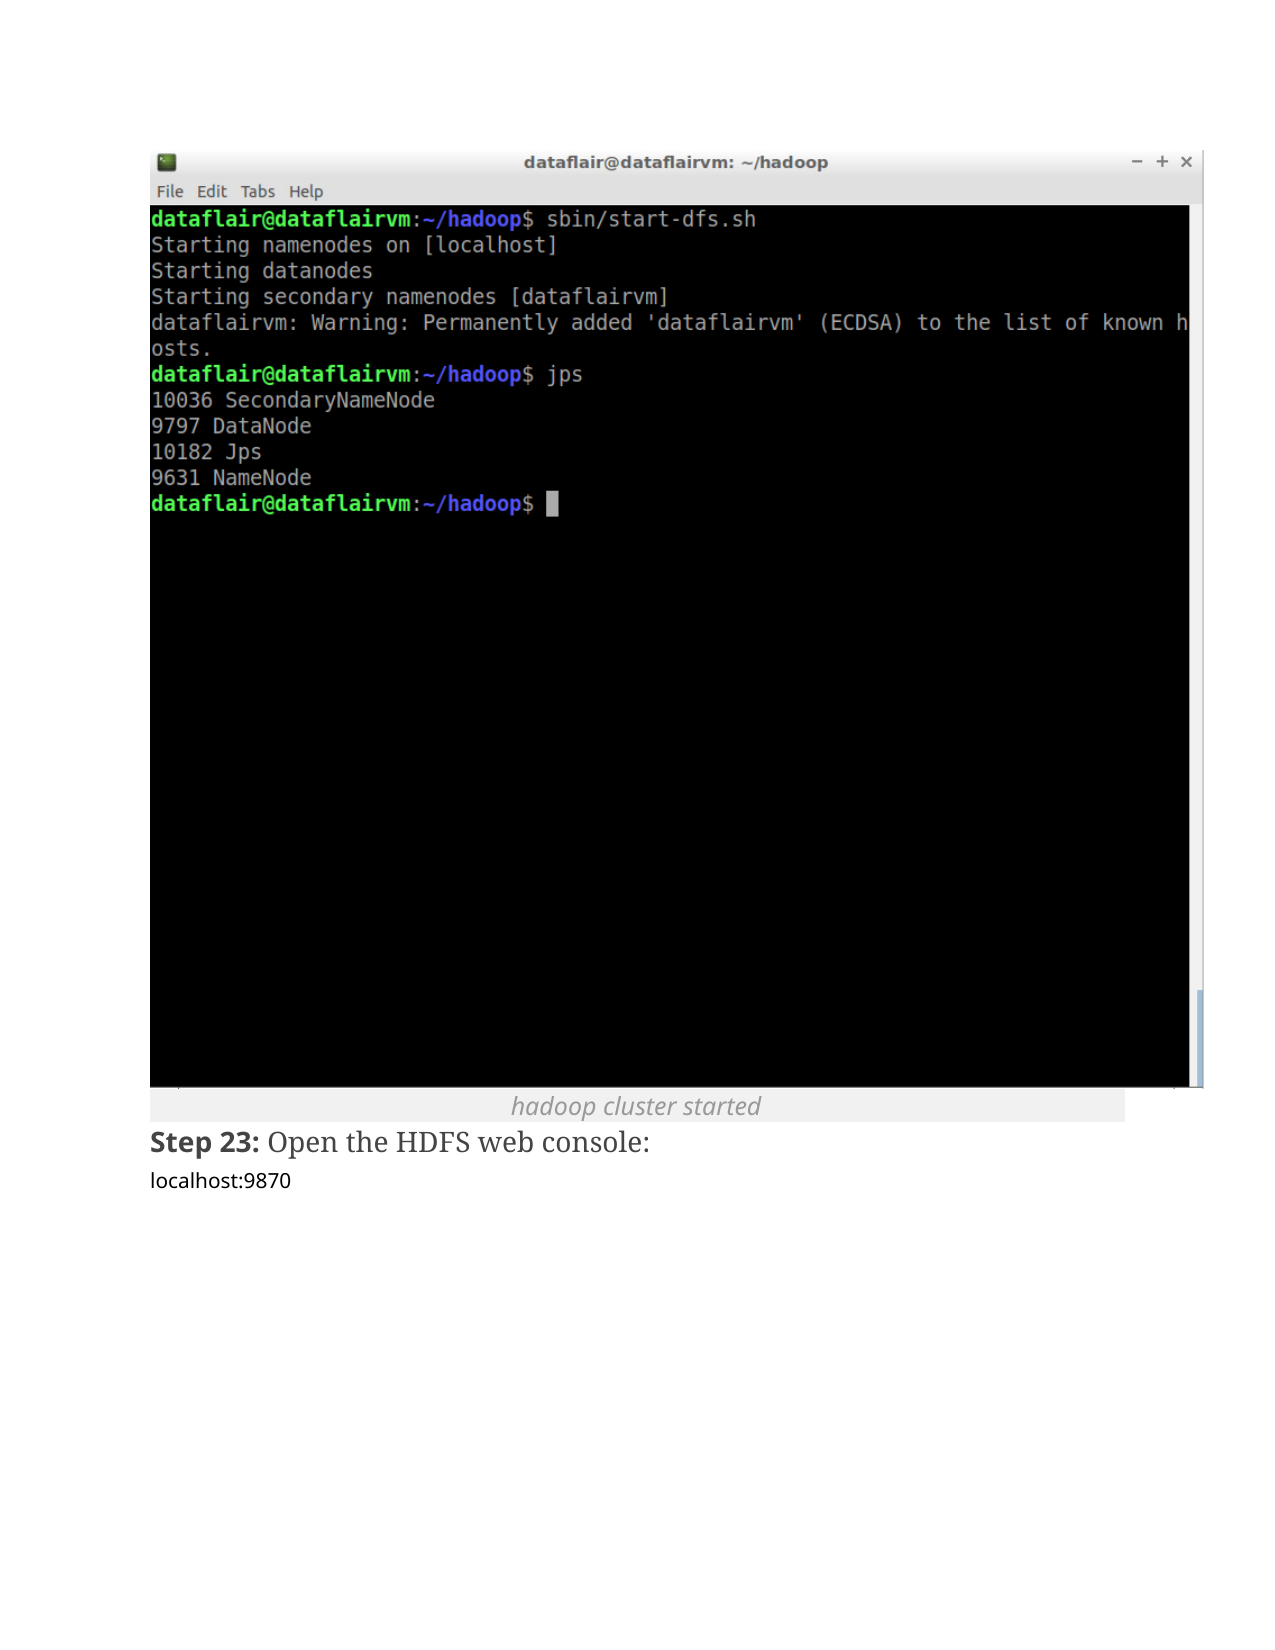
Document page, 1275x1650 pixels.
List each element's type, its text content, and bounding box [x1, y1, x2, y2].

text Step 23: Open the HDFS web console: [150, 1122, 1125, 1161]
picture [150, 150, 1204, 1089]
text hadoop cluster started [150, 1089, 1125, 1122]
text localhost:9870 [150, 1161, 1125, 1194]
